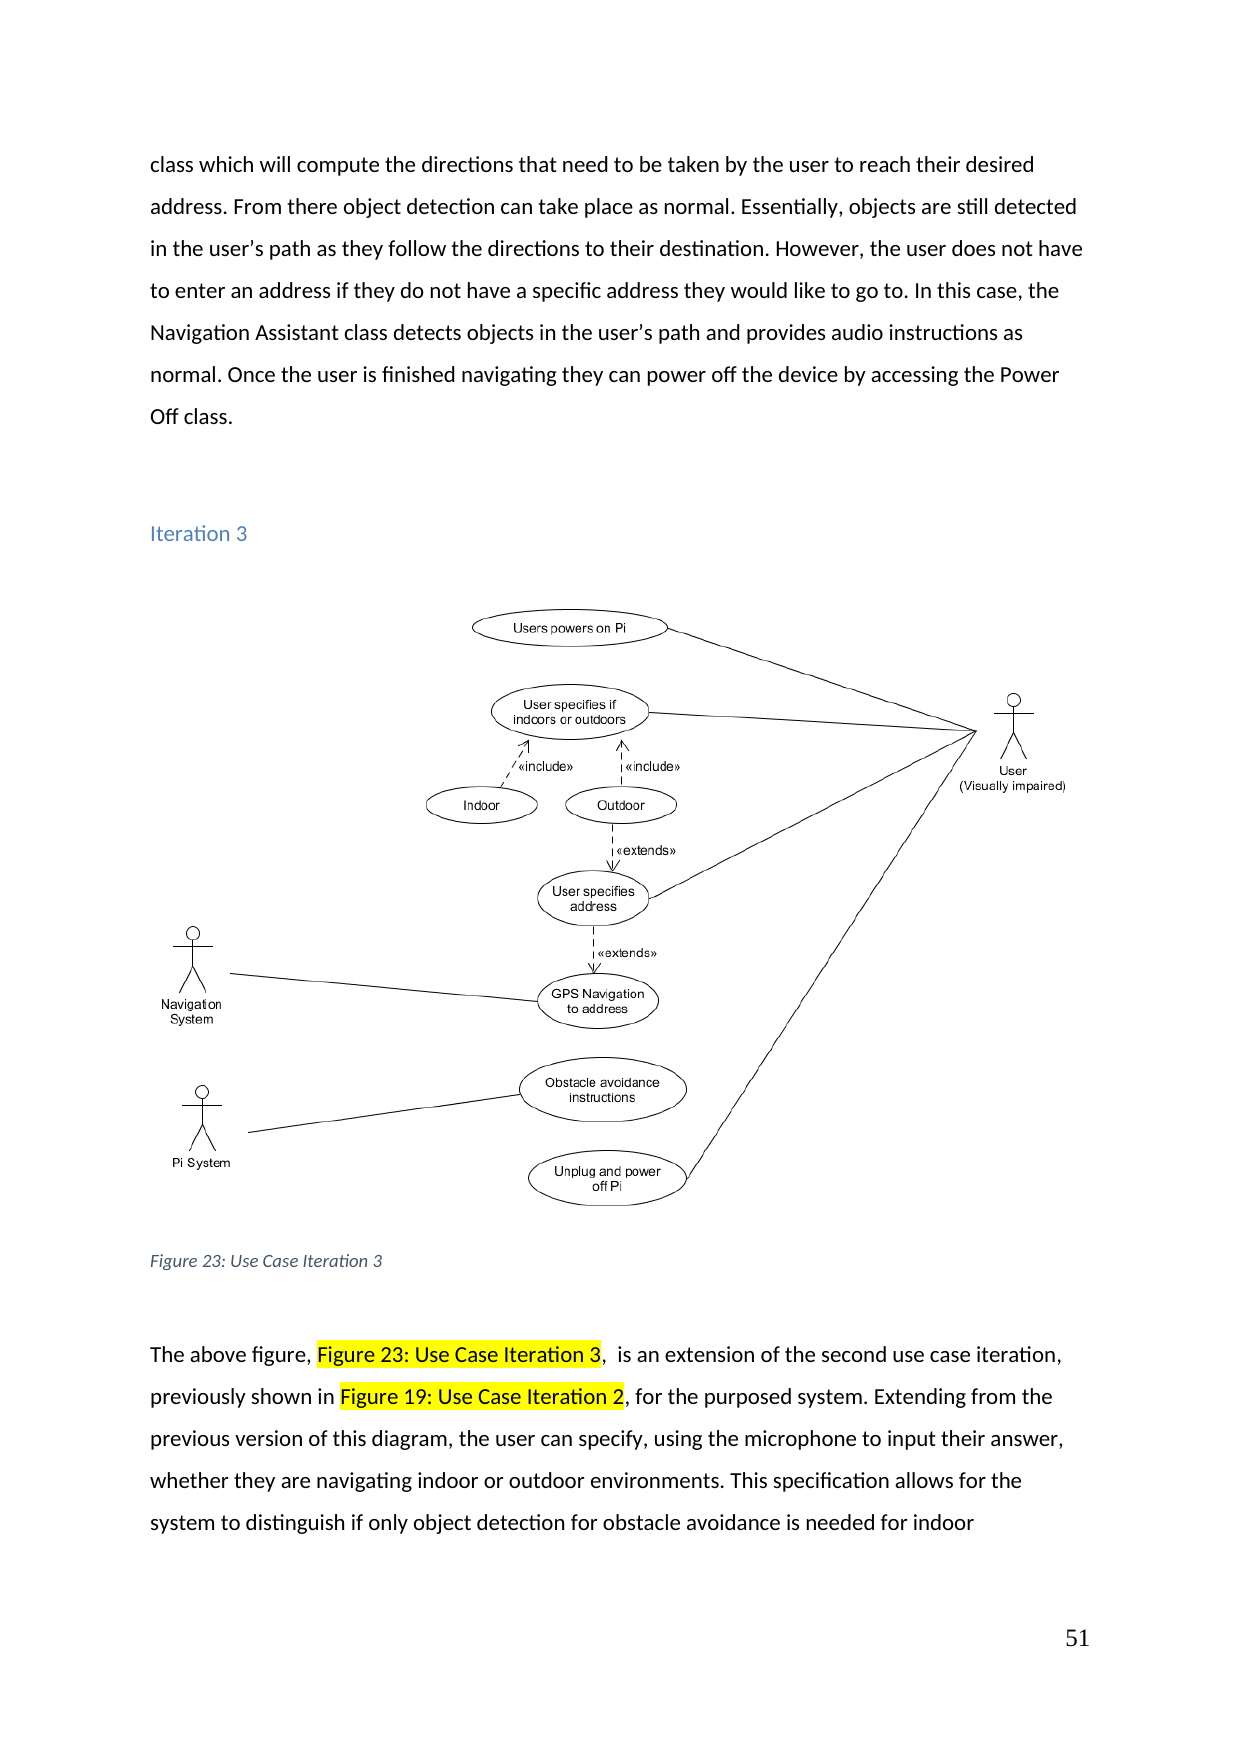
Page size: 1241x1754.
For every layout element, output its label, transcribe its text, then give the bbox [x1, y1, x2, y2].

picture [150, 577, 1091, 1219]
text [150, 150, 1090, 430]
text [150, 1340, 1090, 1536]
text Iteration 3 [150, 519, 1090, 547]
text Figure 23: Use Case Iteration 3 [150, 1249, 1090, 1272]
